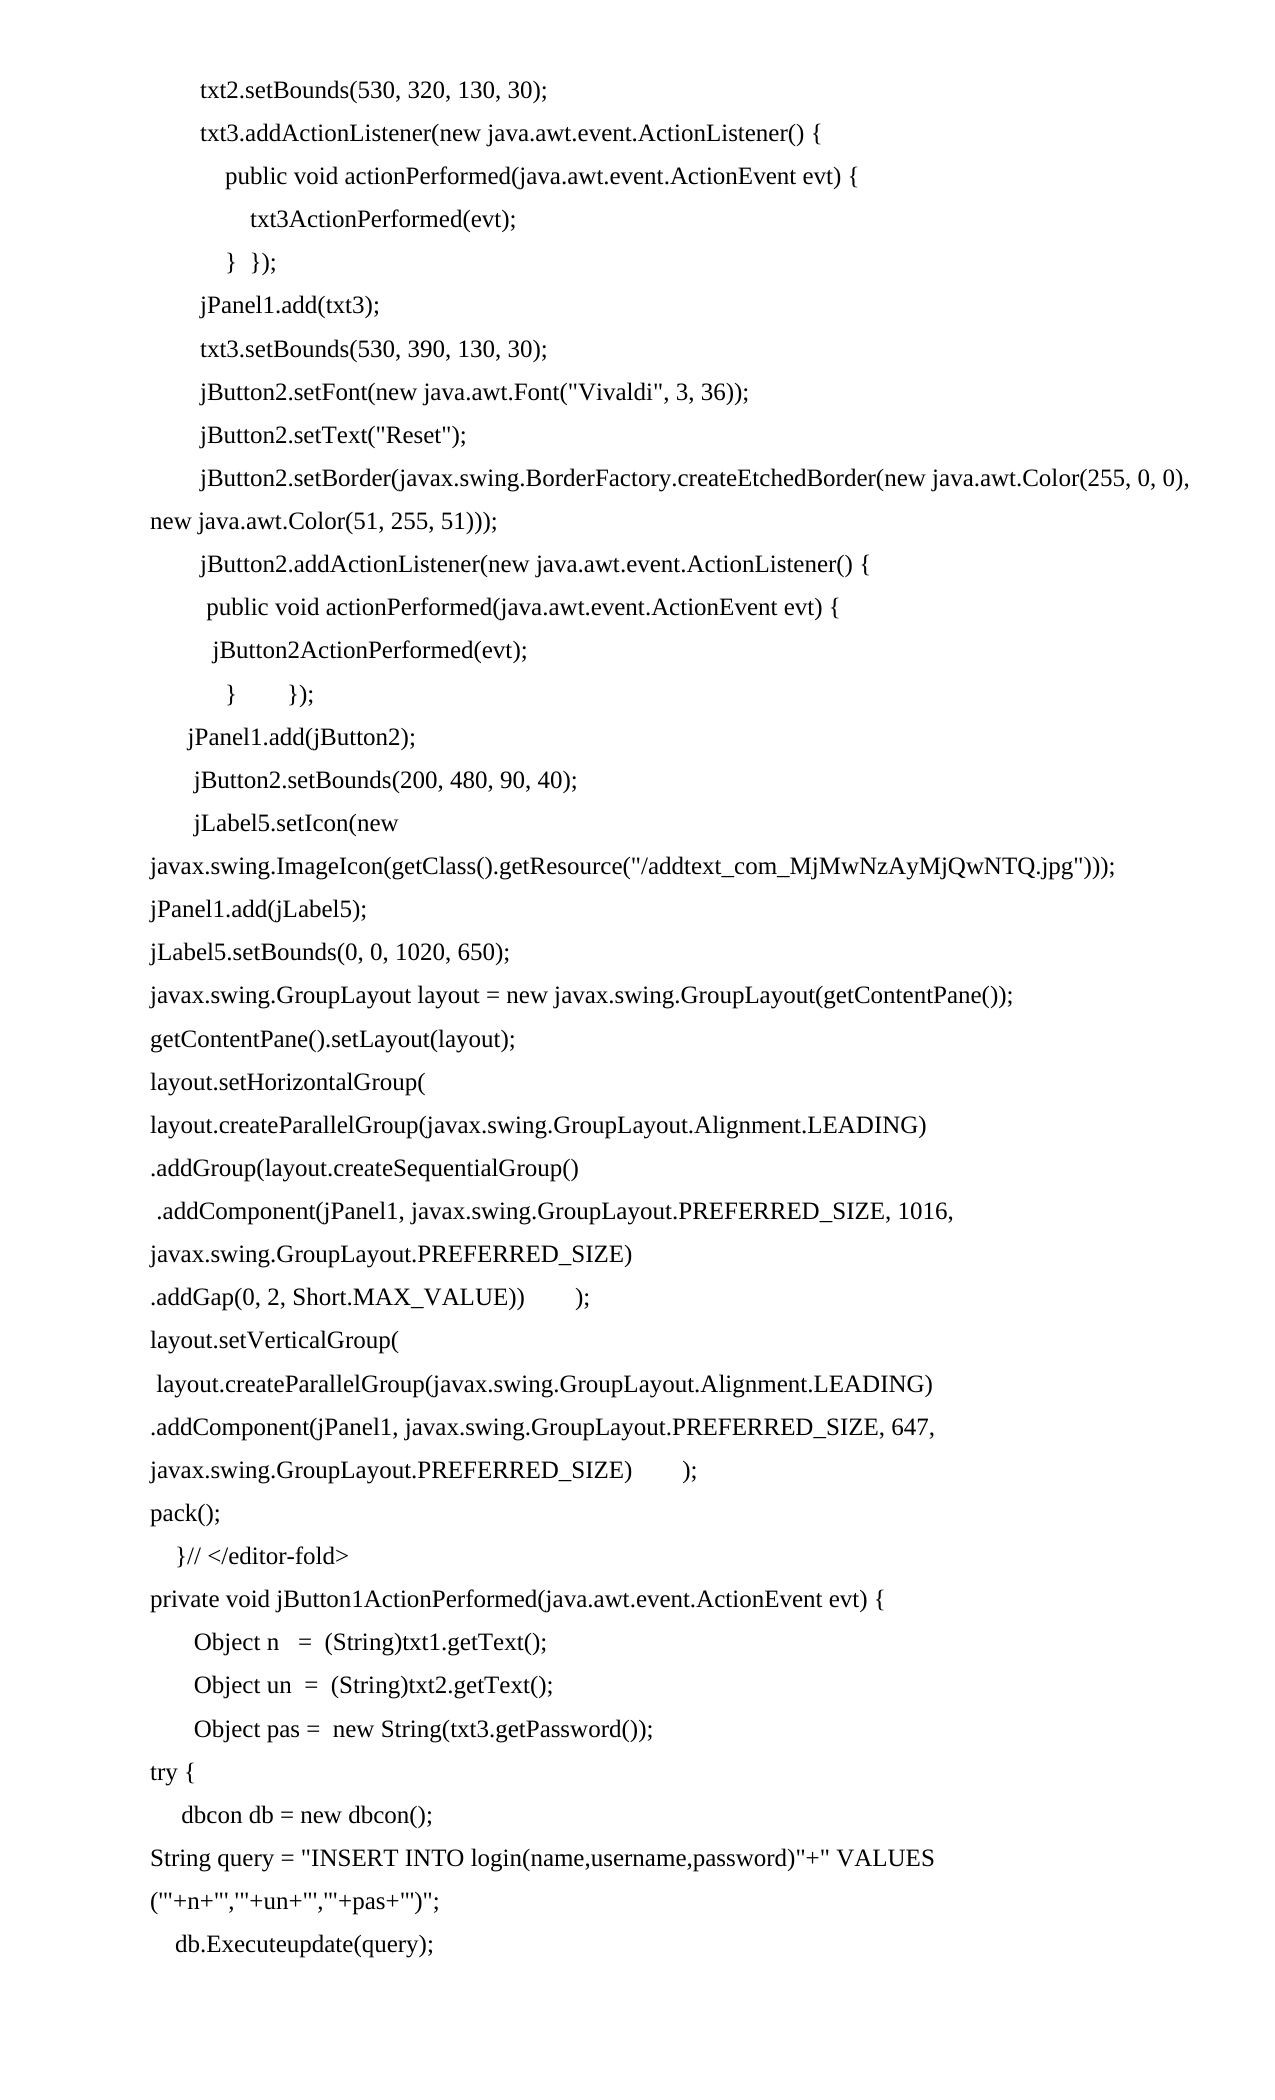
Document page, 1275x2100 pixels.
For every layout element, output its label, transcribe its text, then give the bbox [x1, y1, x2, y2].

list .addGroup(layout.createSequentialGroup() [150, 1153, 1200, 1182]
list }// </editor-fold> [150, 1541, 1200, 1570]
list .addComponent(jPanel1, javax.swing.GroupLayout.PREFERRED_SIZE, 1016, javax.swing.GroupLayout.PREFERRED_SIZE) [150, 1196, 1200, 1268]
list String query = "INSERT INTO login(name,username,password)"+" VALUES ('"+n+"','"+un+"','"+pas+"')"; [150, 1843, 1200, 1915]
list jLabel5.setIcon(new javax.swing.ImageIcon(getClass().getResource("/addtext_com_MjMwNzAyMjQwNTQ.jpg"))); jPanel1.add(jLabel5); [150, 808, 1200, 923]
list private void jButton1ActionPerformed(java.awt.event.ActionEvent evt) { [150, 1584, 1200, 1613]
list pack(); [150, 1498, 1200, 1527]
list jPanel1.add(txt3); [150, 291, 1200, 319]
list jButton2.setFont(new java.awt.Font("Vivaldi", 3, 36)); [150, 377, 1200, 406]
list layout.setHorizontalGroup( [150, 1067, 1200, 1096]
list txt3ActionPerformed(evt); [150, 204, 1200, 233]
list javax.swing.GroupLayout layout = new javax.swing.GroupLayout(getContentPane()); [150, 981, 1200, 1009]
list jButton2.setBounds(200, 480, 90, 40); [150, 765, 1200, 794]
list jButton2.setText("Reset"); [150, 420, 1200, 449]
list } }); [150, 679, 1200, 707]
list jButton2ActionPerformed(evt); [150, 636, 1200, 664]
list jButton2.setBorder(javax.swing.BorderFactory.createEtchedBorder(new java.awt.Color(255, 0, 0), new java.awt.Color(51, 255, 51))); [150, 463, 1200, 535]
list getContentPane().setLayout(layout); [150, 1024, 1200, 1052]
list jButton2.addActionListener(new java.awt.event.ActionListener() { [150, 549, 1200, 578]
list public void actionPerformed(java.awt.event.ActionEvent evt) { [150, 592, 1200, 621]
list Object un = (String)txt2.getText(); [150, 1671, 1200, 1699]
list txt2.setBounds(530, 320, 130, 30); [150, 75, 1200, 104]
list txt3.setBounds(530, 390, 130, 30); [150, 334, 1200, 362]
list layout.createParallelGroup(javax.swing.GroupLayout.Alignment.LEADING) [150, 1369, 1200, 1397]
list .addGap(0, 2, Short.MAX_VALUE)) ); [150, 1282, 1200, 1311]
list Object n = (String)txt1.getText(); [150, 1627, 1200, 1656]
list } }); [150, 247, 1200, 276]
list dbcon db = new dbcon(); [150, 1800, 1200, 1829]
list public void actionPerformed(java.awt.event.ActionEvent evt) { [150, 161, 1200, 190]
list txt3.addActionListener(new java.awt.event.ActionListener() { [150, 118, 1200, 147]
list jLabel5.setBounds(0, 0, 1020, 650); [150, 937, 1200, 966]
list layout.createParallelGroup(javax.swing.GroupLayout.Alignment.LEADING) [150, 1110, 1200, 1139]
list try { [150, 1757, 1200, 1786]
list .addComponent(jPanel1, javax.swing.GroupLayout.PREFERRED_SIZE, 647, javax.swing.GroupLayout.PREFERRED_SIZE) ); [150, 1412, 1200, 1484]
list Object pas = new String(txt3.getPassword()); [150, 1714, 1200, 1742]
list layout.setVerticalGroup( [150, 1326, 1200, 1354]
list db.Executeupdate(query); [150, 1929, 1200, 1958]
list jPanel1.add(jButton2); [150, 722, 1200, 751]
